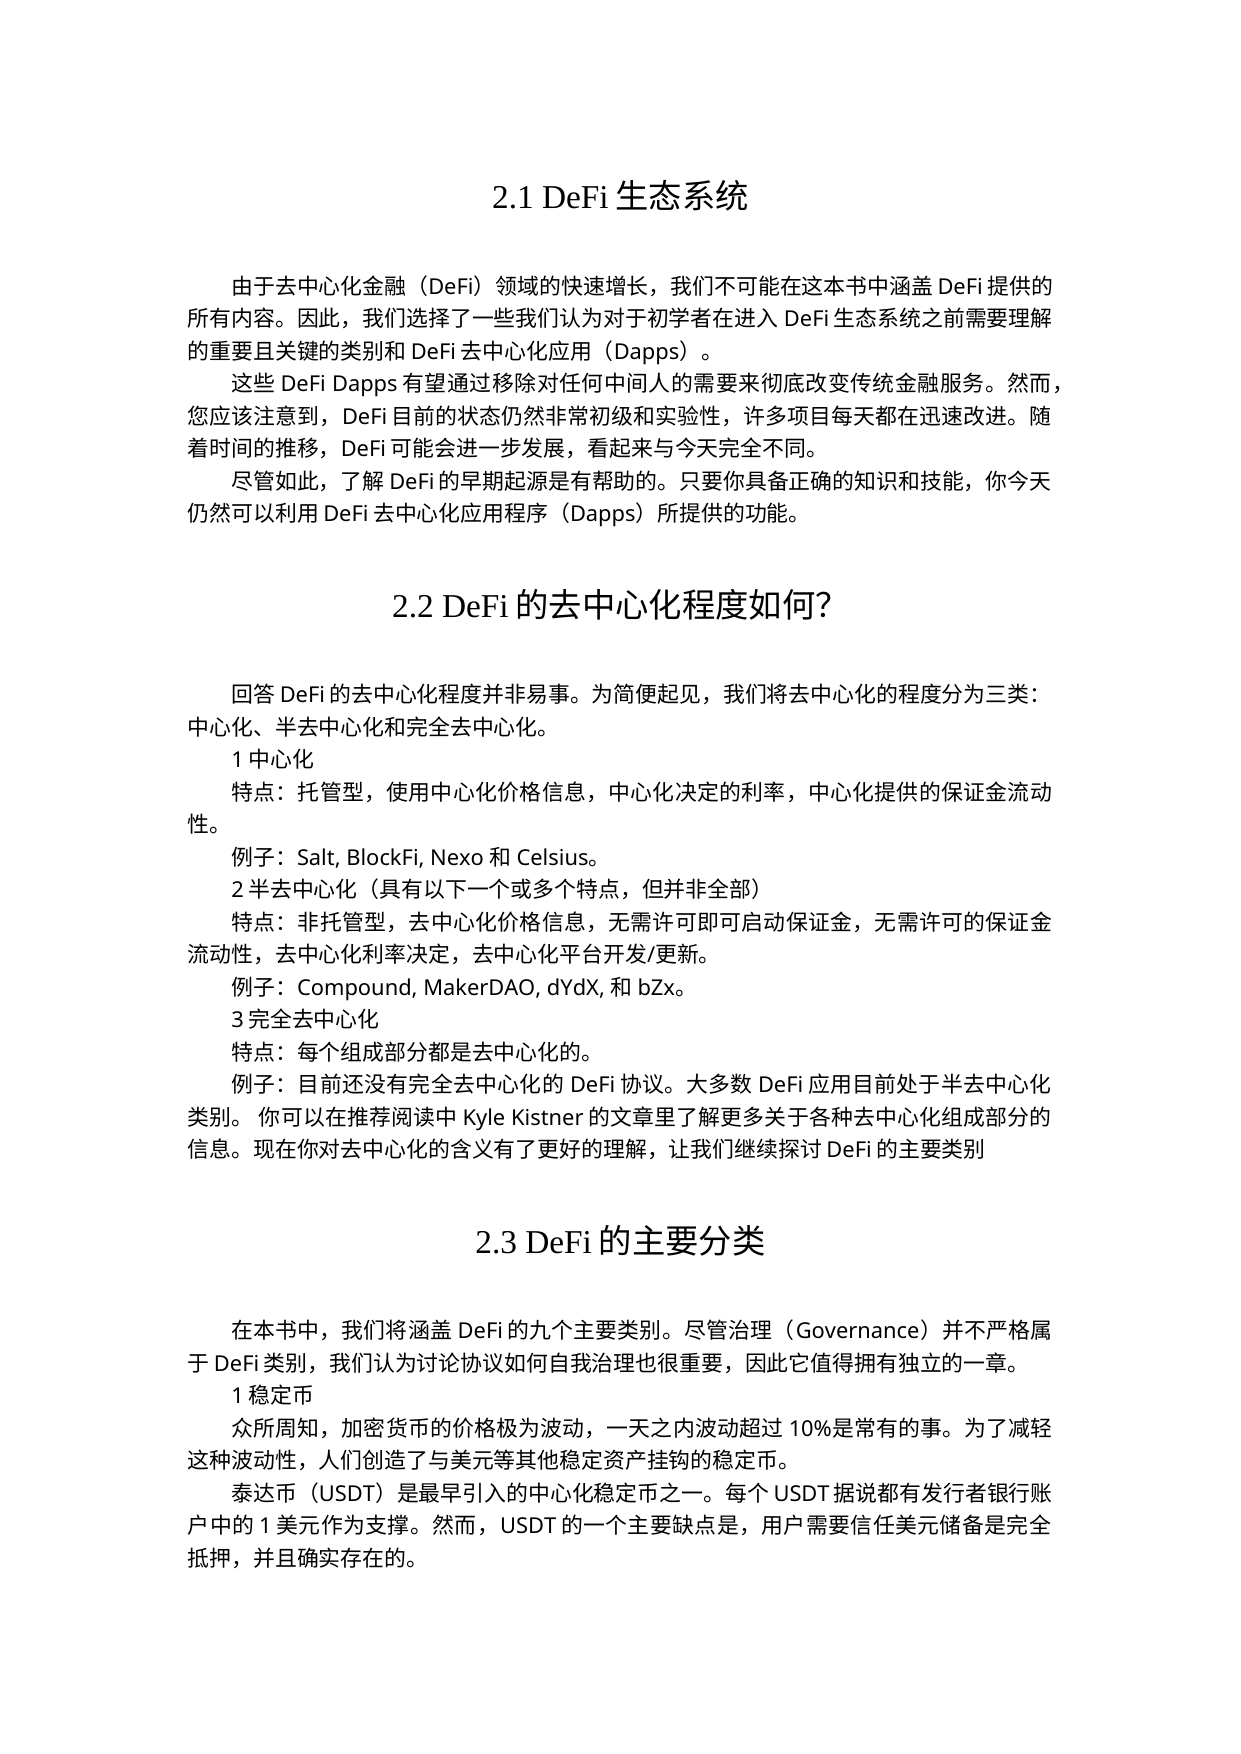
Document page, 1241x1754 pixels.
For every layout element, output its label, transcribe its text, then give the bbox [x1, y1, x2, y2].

text 例子：目前还没有完全去中心化的DeFi协议。大多数DeFi应用目前处于半去中心化类别。 你可以在推荐阅读中Kyle Kistner的文章里了解更多关于各种去中心化组成部分的信息。现在你对去中心化的含义有了更好的理解，让我们继续探讨DeFi的主要类别 [187, 1067, 1053, 1164]
text 2半去中心化（具有以下一个或多个特点，但并非全部） [187, 872, 1053, 904]
subtitle 2.3 DeFi的主要分类 [187, 1206, 1053, 1271]
text 特点：每个组成部分都是去中心化的。 [187, 1034, 1053, 1067]
text 1稳定币 [187, 1378, 1053, 1410]
text 特点：托管型，使用中心化价格信息，中心化决定的利率，中心化提供的保证金流动性。 [187, 774, 1053, 839]
text 1中心化 [187, 742, 1053, 774]
subtitle 2.2 DeFi的去中心化程度如何？ [187, 570, 1053, 635]
text 在本书中，我们将涵盖DeFi的九个主要类别。尽管治理（Governance）并不严格属于DeFi类别，我们认为讨论协议如何自我治理也很重要，因此它值得拥有独立的一章。 [187, 1313, 1053, 1378]
text 3完全去中心化 [187, 1002, 1053, 1034]
text 回答DeFi的去中心化程度并非易事。为简便起见，我们将去中心化的程度分为三类：中心化、半去中心化和完全去中心化。 [187, 677, 1053, 742]
subtitle 2.1 DeFi生态系统 [187, 162, 1053, 227]
text 特点：非托管型，去中心化价格信息，无需许可即可启动保证金，无需许可的保证金流动性，去中心化利率决定，去中心化平台开发/更新。 [187, 904, 1053, 969]
text 尽管如此，了解DeFi的早期起源是有帮助的。只要你具备正确的知识和技能，你今天仍然可以利用DeFi去中心化应用程序（Dapps）所提供的功能。 [187, 464, 1053, 529]
text 例子：Salt, BlockFi, Nexo 和 Celsius。 [187, 839, 1053, 872]
text 由于去中心化金融（DeFi）领域的快速增长，我们不可能在这本书中涵盖DeFi提供的所有内容。因此，我们选择了一些我们认为对于初学者在进入DeFi生态系统之前需要理解的重要且关键的类别和DeFi去中心化应用（Dapps）。 [187, 269, 1053, 366]
text 这些DeFi Dapps有望通过移除对任何中间人的需要来彻底改变传统金融服务。然而，您应该注意到，DeFi目前的状态仍然非常初级和实验性，许多项目每天都在迅速改进。随着时间的推移，DeFi可能会进一步发展，看起来与今天完全不同。 [187, 366, 1053, 464]
text 例子：Compound, MakerDAO, dYdX, 和 bZx。 [187, 969, 1053, 1002]
text 泰达币（USDT）是最早引入的中心化稳定币之一。每个USDT据说都有发行者银行账户中的1美元作为支撑。然而，USDT的一个主要缺点是，用户需要信任美元储备是完全抵押，并且确实存在的。 [187, 1475, 1053, 1573]
text 众所周知，加密货币的价格极为波动，一天之内波动超过10%是常有的事。为了减轻这种波动性，人们创造了与美元等其他稳定资产挂钩的稳定币。 [187, 1410, 1053, 1475]
